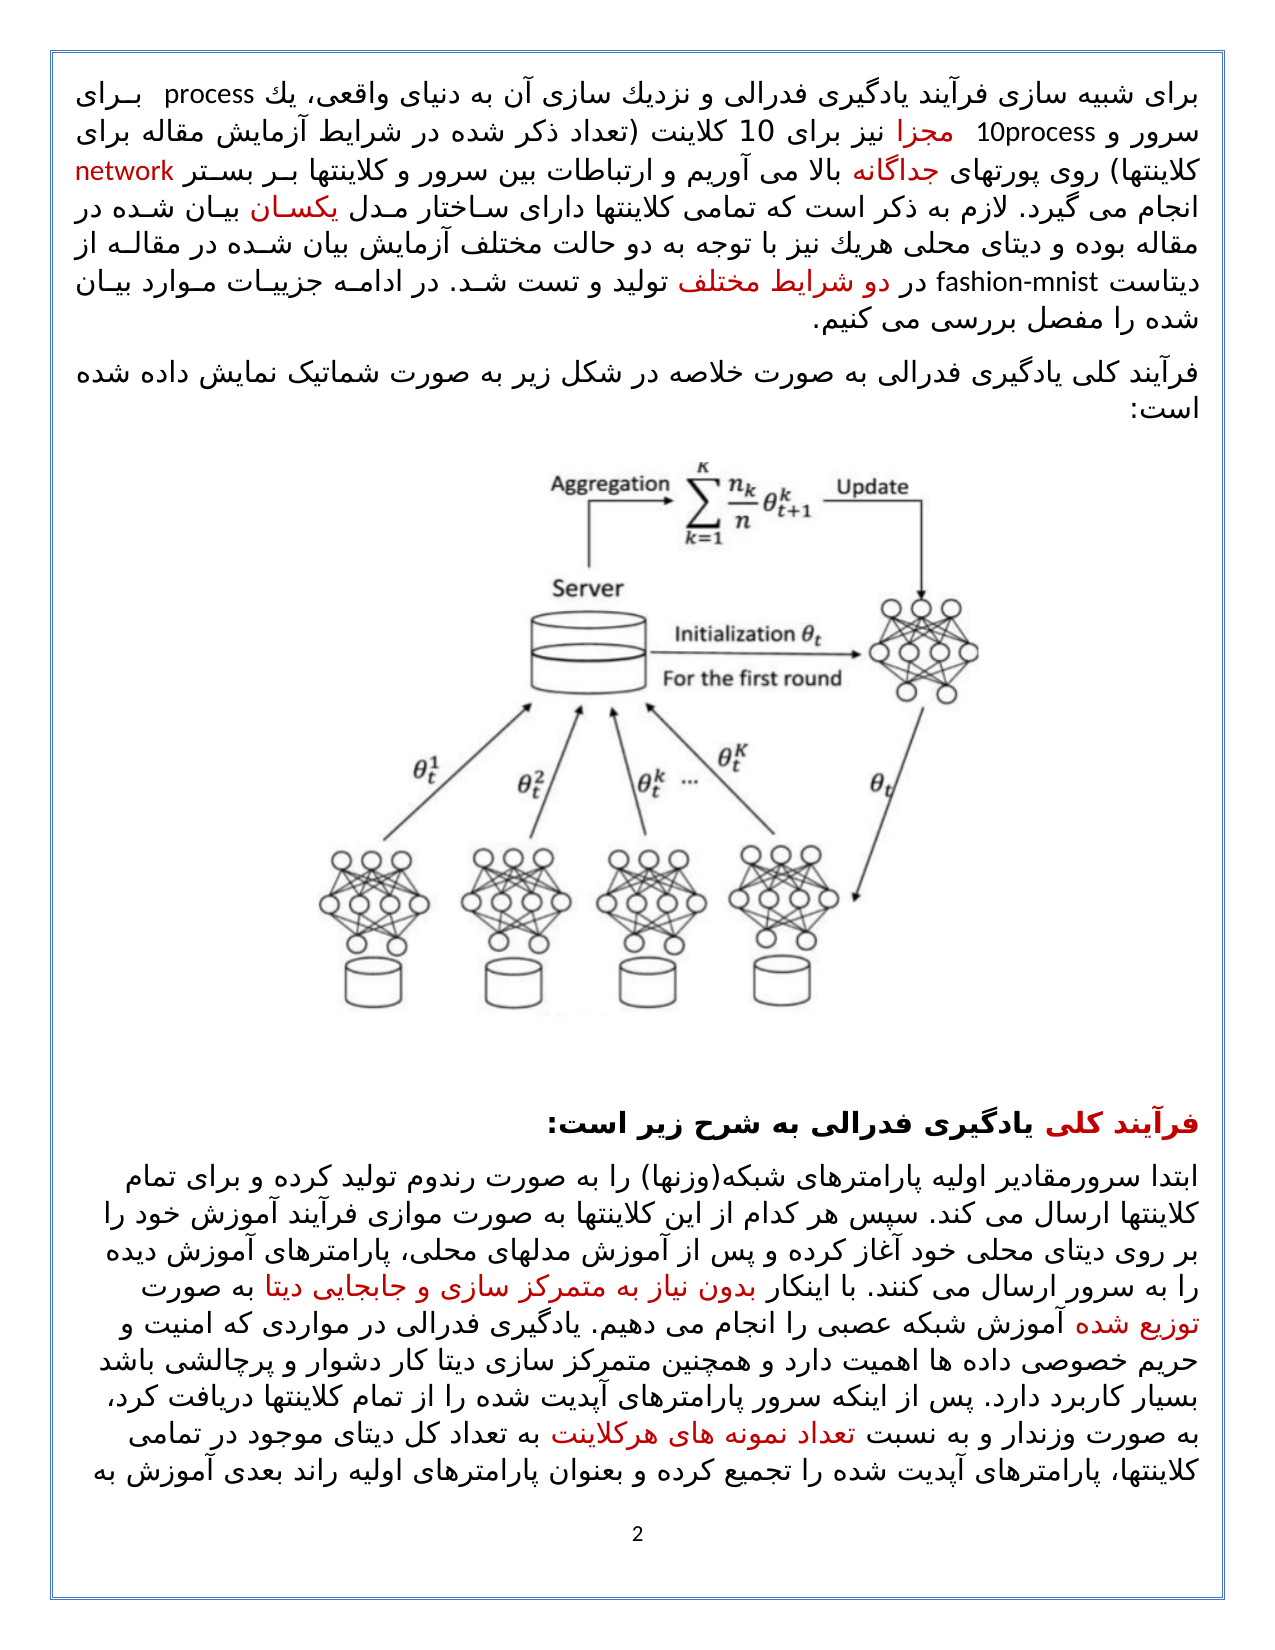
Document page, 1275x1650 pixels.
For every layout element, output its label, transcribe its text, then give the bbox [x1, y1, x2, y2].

picture [254, 446, 1021, 1106]
text برای شبیه سازی فرآیند یادگیری فدرالی و نزدیك سازی آن به دنیای واقعی، یك process برای سرور و 10process مجزا نیز برای 10 کلاینت (تعداد ذکر شده در شرایط آزمایش مقاله برای کلاینتها) روی پورتهای جداگانه بالا می آوریم و ارتباطات بین سرور و کلاینتها بر بستر network انجام می گیرد. لازم به ذکر است که تمامی کلاینتها دارای ساختار مدل یکسان بیان شده در مقاله بوده و دیتای محلی هریك نیز با توجه به دو حالت مختلف آزمایش بیان شده در مقاله از دیتاست fashion-mnist در دو شرایط مختلف تولید و تست شد. در ادامه جزییات موارد بیان شده را مفصل بررسی می کنیم. [75, 75, 1200, 336]
text فرآیند کلی یادگیری فدرالی به صورت خلاصه در شکل زیر به صورت شماتیک نمایش داده شده است: [75, 355, 1200, 426]
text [75, 1159, 1200, 1487]
text فرآیند کلی یادگیری فدرالی به شرح زیر است: [75, 1106, 1200, 1140]
